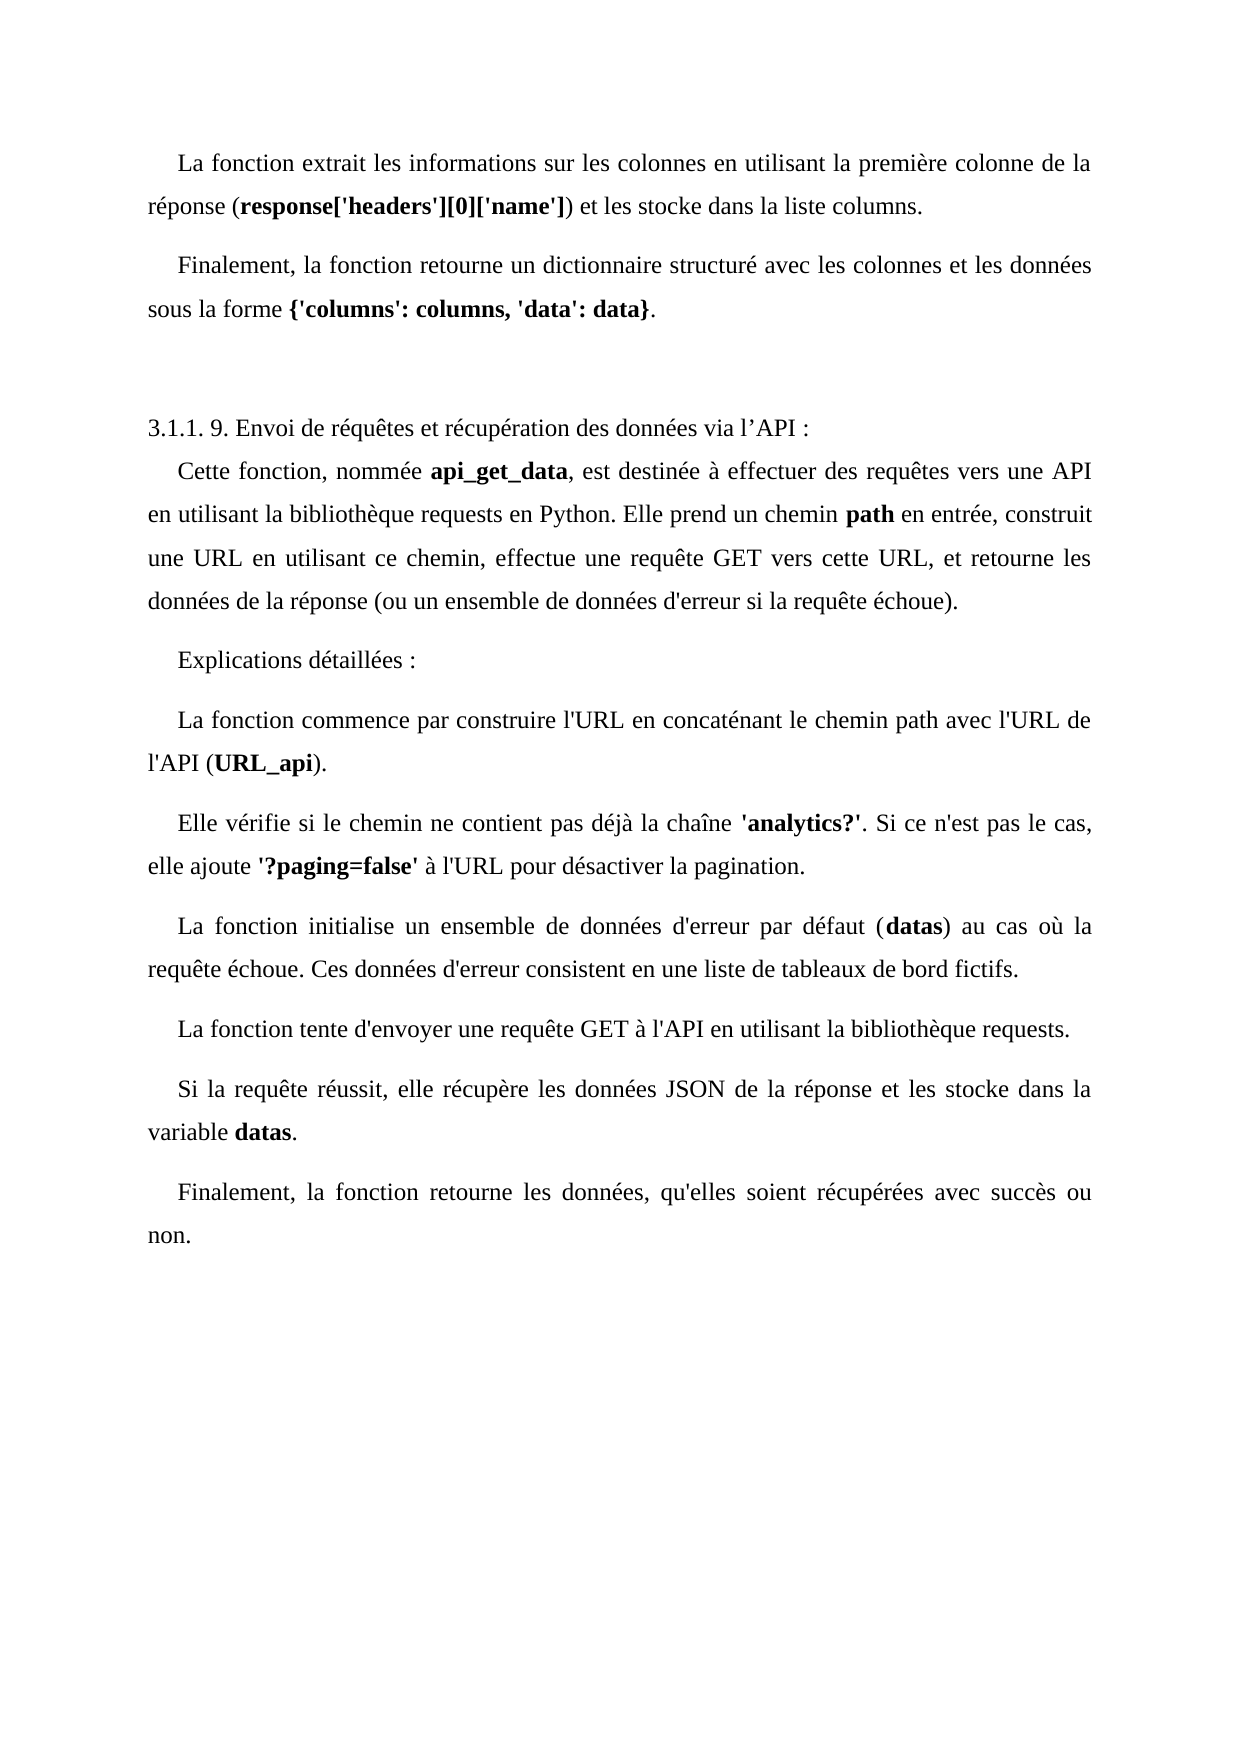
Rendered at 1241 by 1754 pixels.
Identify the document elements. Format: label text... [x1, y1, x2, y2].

text La fonction tente d'envoyer une requête GET à l'API en utilisant la bibliothèque requests. [148, 1014, 1093, 1043]
text Elle vérifie si le chemin ne contient pas déjà la chaîne 'analytics?'. Si ce n'est pas le cas, elle ajoute '?paging=false' à l'URL pour désactiver la pagination. [148, 808, 1093, 880]
text Finalement, la fonction retourne un dictionnaire structuré avec les colonnes et les données sous la forme {'columns': columns, 'data': data}. [148, 251, 1093, 322]
text Envoi de réquêtes et récupération des données via l’API : [148, 413, 1093, 442]
text La fonction initialise un ensemble de données d'erreur par défaut (datas) au cas où la requête échoue. Ces données d'erreur consistent en une liste de tableaux de bord fictifs. [148, 911, 1093, 983]
text Si la requête réussit, elle récupère les données JSON de la réponse et les stocke dans la variable datas. [148, 1074, 1093, 1146]
text La fonction commence par construire l'URL en concaténant le chemin path avec l'URL de l'API (URL_api). [148, 705, 1093, 777]
text Explications détaillées : [148, 646, 1093, 674]
text La fonction extrait les informations sur les colonnes en utilisant la première colonne de la réponse (response['headers'][0]['name']) et les stocke dans la liste columns. [148, 148, 1093, 219]
text Cette fonction, nommée api_get_data, est destinée à effectuer des requêtes vers une API en utilisant la bibliothèque requests en Python. Elle prend un chemin path en entrée, construit une URL en utilisant ce chemin, effectue une requête GET vers cette URL, et retourne les données de la réponse (ou un ensemble de données d'erreur si la requête échoue). [148, 456, 1093, 614]
text Finalement, la fonction retourne les données, qu'elles soient récupérées avec succès ou non. [148, 1177, 1093, 1249]
